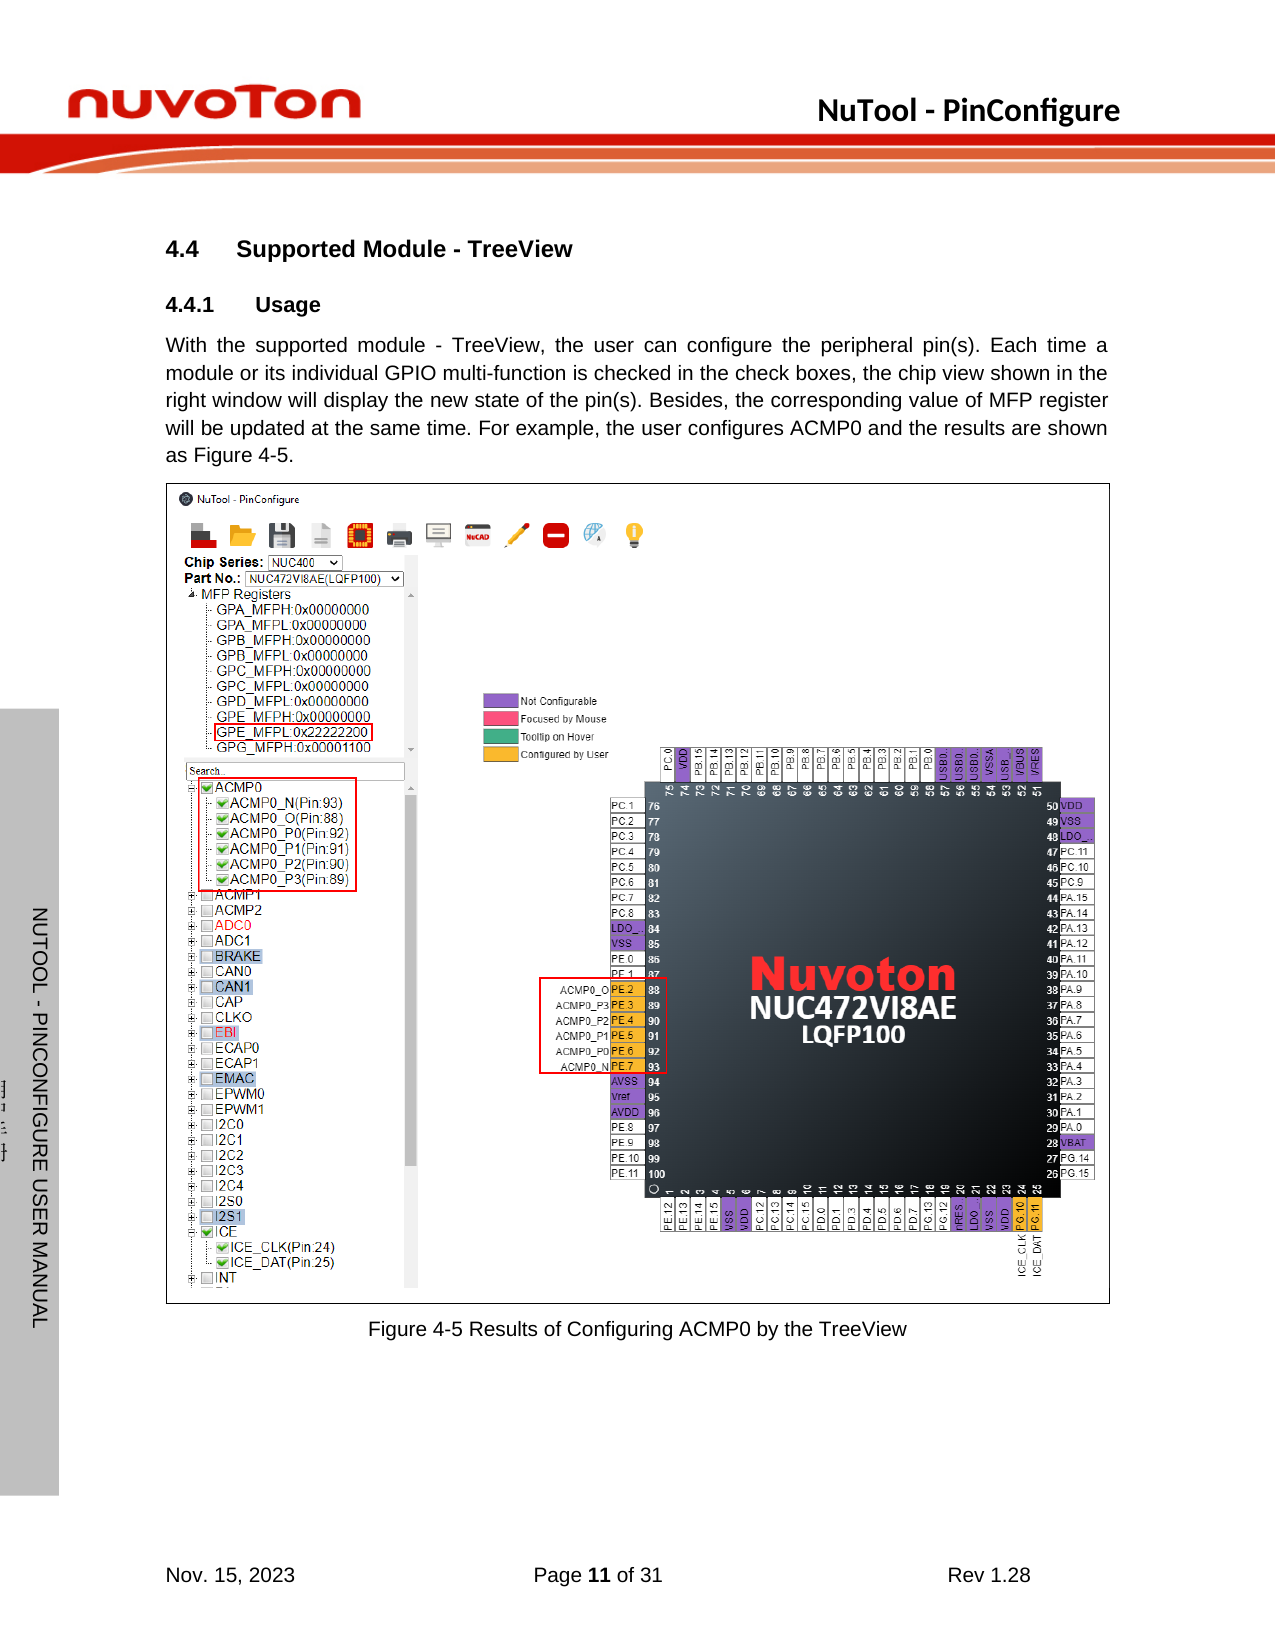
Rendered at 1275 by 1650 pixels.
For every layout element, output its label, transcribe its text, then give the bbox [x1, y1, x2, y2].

picture [177, 489, 1110, 1288]
table_header [167, 484, 1109, 1303]
subtitle Supported Module - TreeView [165, 235, 1109, 263]
picture [0, 59, 1275, 201]
subtitle Usage [165, 292, 1109, 317]
